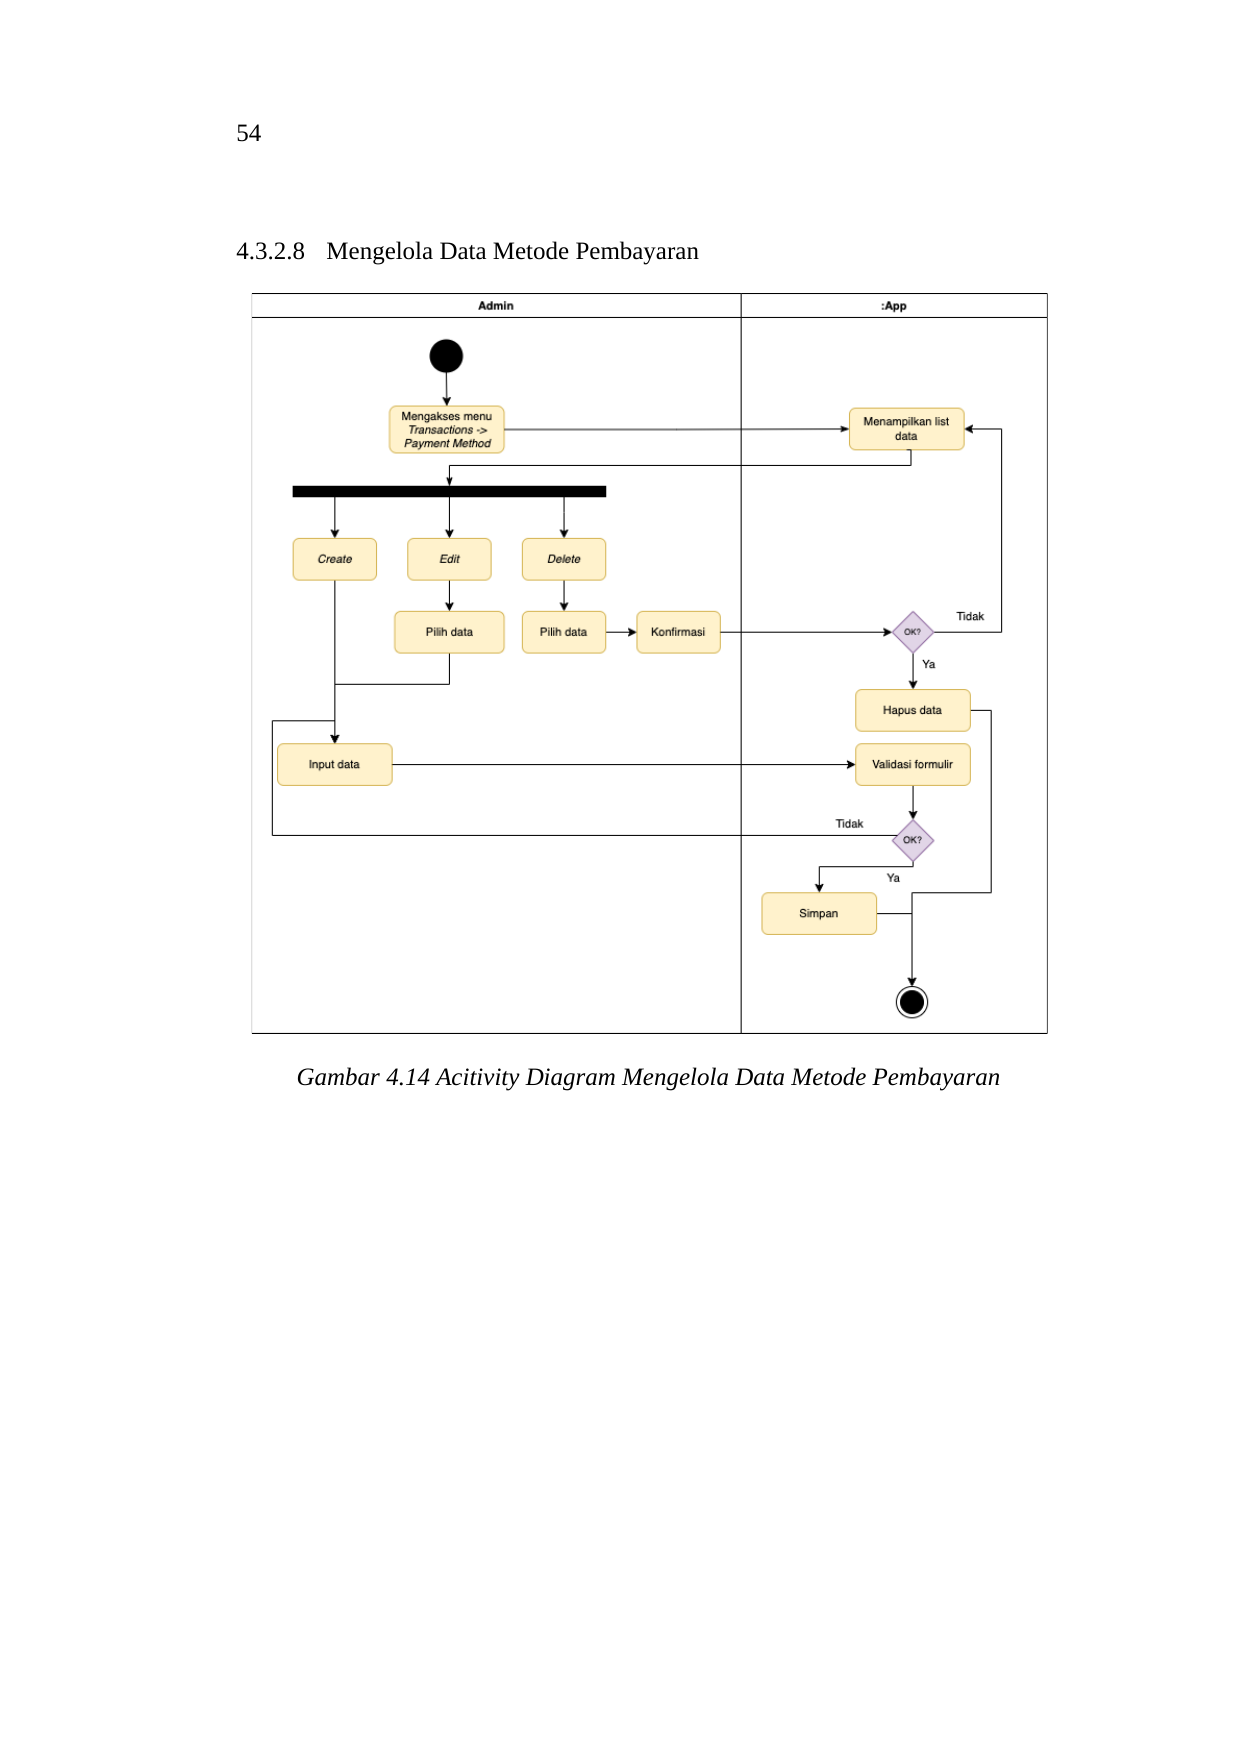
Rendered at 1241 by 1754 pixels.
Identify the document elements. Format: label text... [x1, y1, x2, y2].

picture [251, 293, 1048, 1034]
subtitle Mengelola Data Metode Pembayaran [236, 236, 1063, 265]
